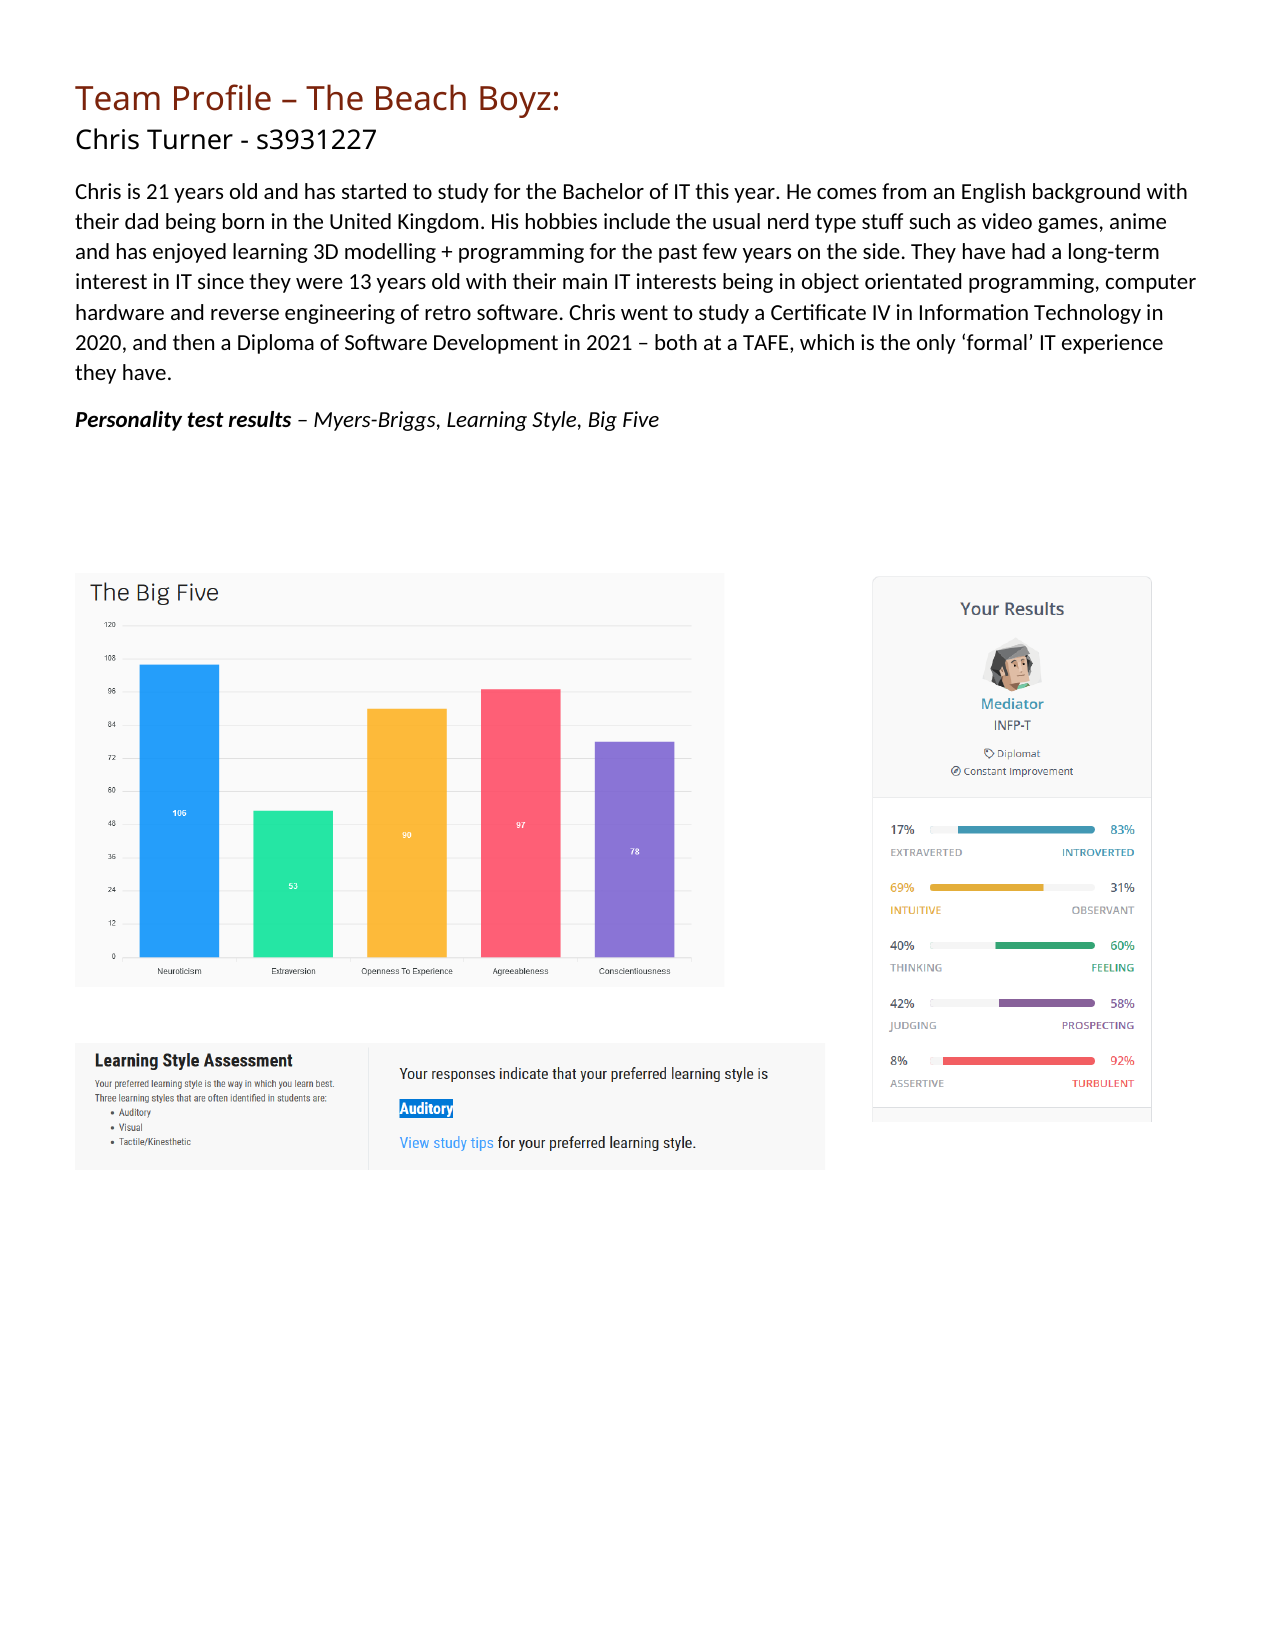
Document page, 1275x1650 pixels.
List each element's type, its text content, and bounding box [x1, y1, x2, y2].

subtitle Team Profile – The Beach Boyz: [75, 75, 1200, 120]
picture [863, 570, 1160, 1122]
picture [75, 1043, 826, 1170]
text Chris is 21 years old and has started to study for the Bachelor of IT this year. He comes from an English background with their dad being born in the United Kingdom. His hobbies include the usual nerd type stuff such as video games, anime and has enjoyed learning 3D modelling + programming for the past few years on the side. They have had a long-term interest in IT since they were 13 years old with their main IT interests being in object orientated programming, computer hardware and reverse engineering of retro software. Chris went to study a Certificate IV in Information Technology in 2020, and then a Diploma of Software Development in 2021 – both at a TAFE, which is the only ‘formal’ IT experience they have. [75, 177, 1200, 386]
picture [75, 573, 725, 987]
text Personality test results – Myers-Briggs, Learning Style, Big Five [75, 405, 1200, 433]
text Chris Turner - s3931227 [75, 120, 1200, 157]
